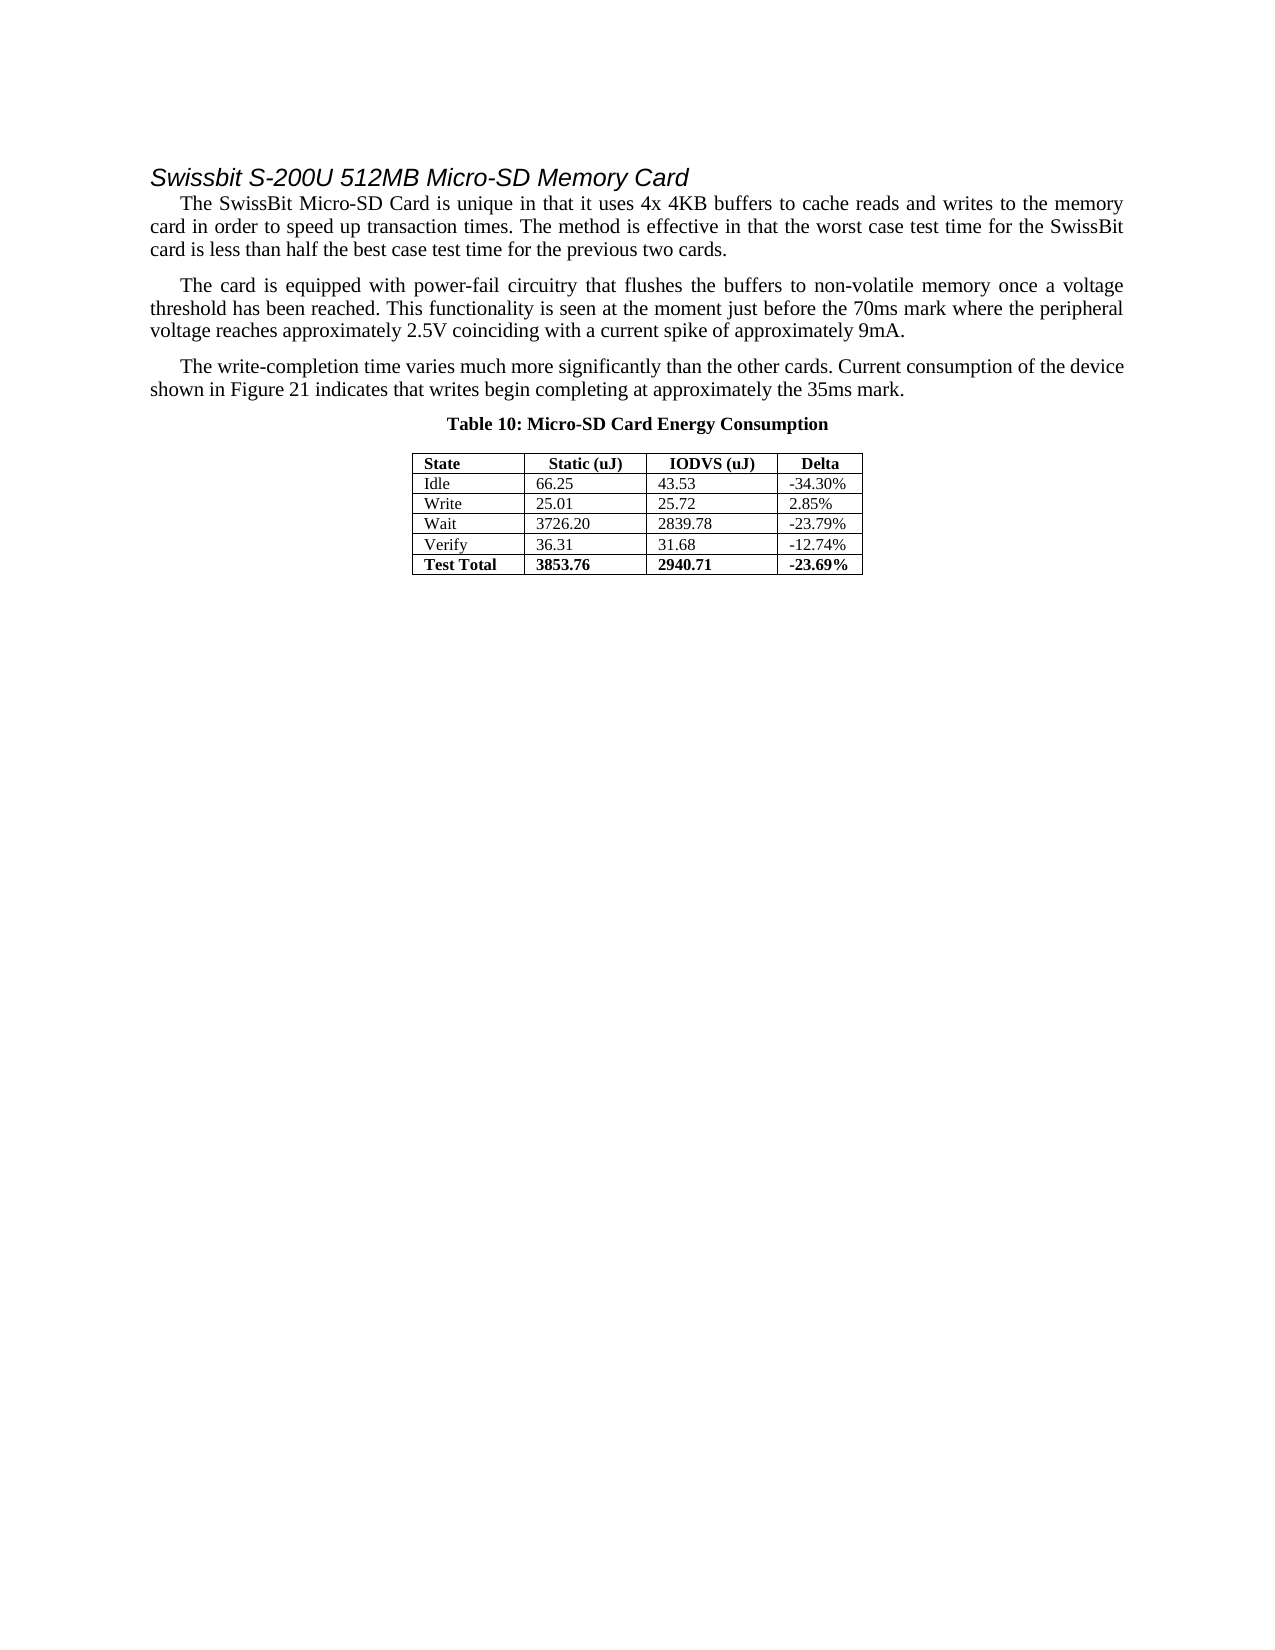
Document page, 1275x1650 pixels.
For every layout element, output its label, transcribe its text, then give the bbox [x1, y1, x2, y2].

table_cell 25.72 [647, 494, 777, 513]
table_cell 66.25 [525, 474, 646, 493]
table_cell Write [413, 494, 524, 513]
table_cell 43.53 [647, 474, 777, 493]
table_header Delta [778, 454, 862, 473]
table_cell -23.79% [778, 514, 862, 533]
table_header Static (uJ) [525, 454, 646, 473]
table_header IODVS (uJ) [647, 454, 777, 473]
table_cell 2940.71 [647, 555, 777, 574]
text The card is equipped with power-fail circuitry that flushes the buffers to non-volatile memory once a voltage threshold has been reached. This functionality is seen at the moment just before the 70ms mark where the peripheral voltage reaches approximately 2.5V coinciding with a current spike of approximately 9mA. [150, 274, 1125, 342]
table_cell 31.68 [647, 534, 777, 553]
table_cell -12.74% [778, 534, 862, 553]
subtitle Swissbit S-200U 512MB Micro-SD Memory Card [150, 162, 1125, 191]
table_cell 36.31 [525, 534, 646, 553]
table_cell -23.69% [778, 555, 862, 574]
text The write-completion time varies much more significantly than the other cards. Current consumption of the device shown in Figure 21 indicates that writes begin completing at approximately the 35ms mark. [150, 355, 1125, 401]
table_cell Wait [413, 514, 524, 533]
table_cell Verify [413, 534, 524, 553]
table_cell 2839.78 [647, 514, 777, 533]
table_cell 25.01 [525, 494, 646, 513]
table_cell Test Total [413, 555, 524, 574]
table_cell -34.30% [778, 474, 862, 493]
table_cell 3726.20 [525, 514, 646, 533]
text The SwissBit Micro-SD Card is unique in that it uses 4x 4KB buffers to cache reads and writes to the memory card in order to speed up transaction times. The method is effective in that the worst case test time for the SwissBit card is less than half the best case test time for the previous two cards. [150, 193, 1125, 261]
table_cell 3853.76 [525, 555, 646, 574]
table_cell Idle [413, 474, 524, 493]
table_header State [413, 454, 524, 473]
table_cell 2.85% [778, 494, 862, 513]
